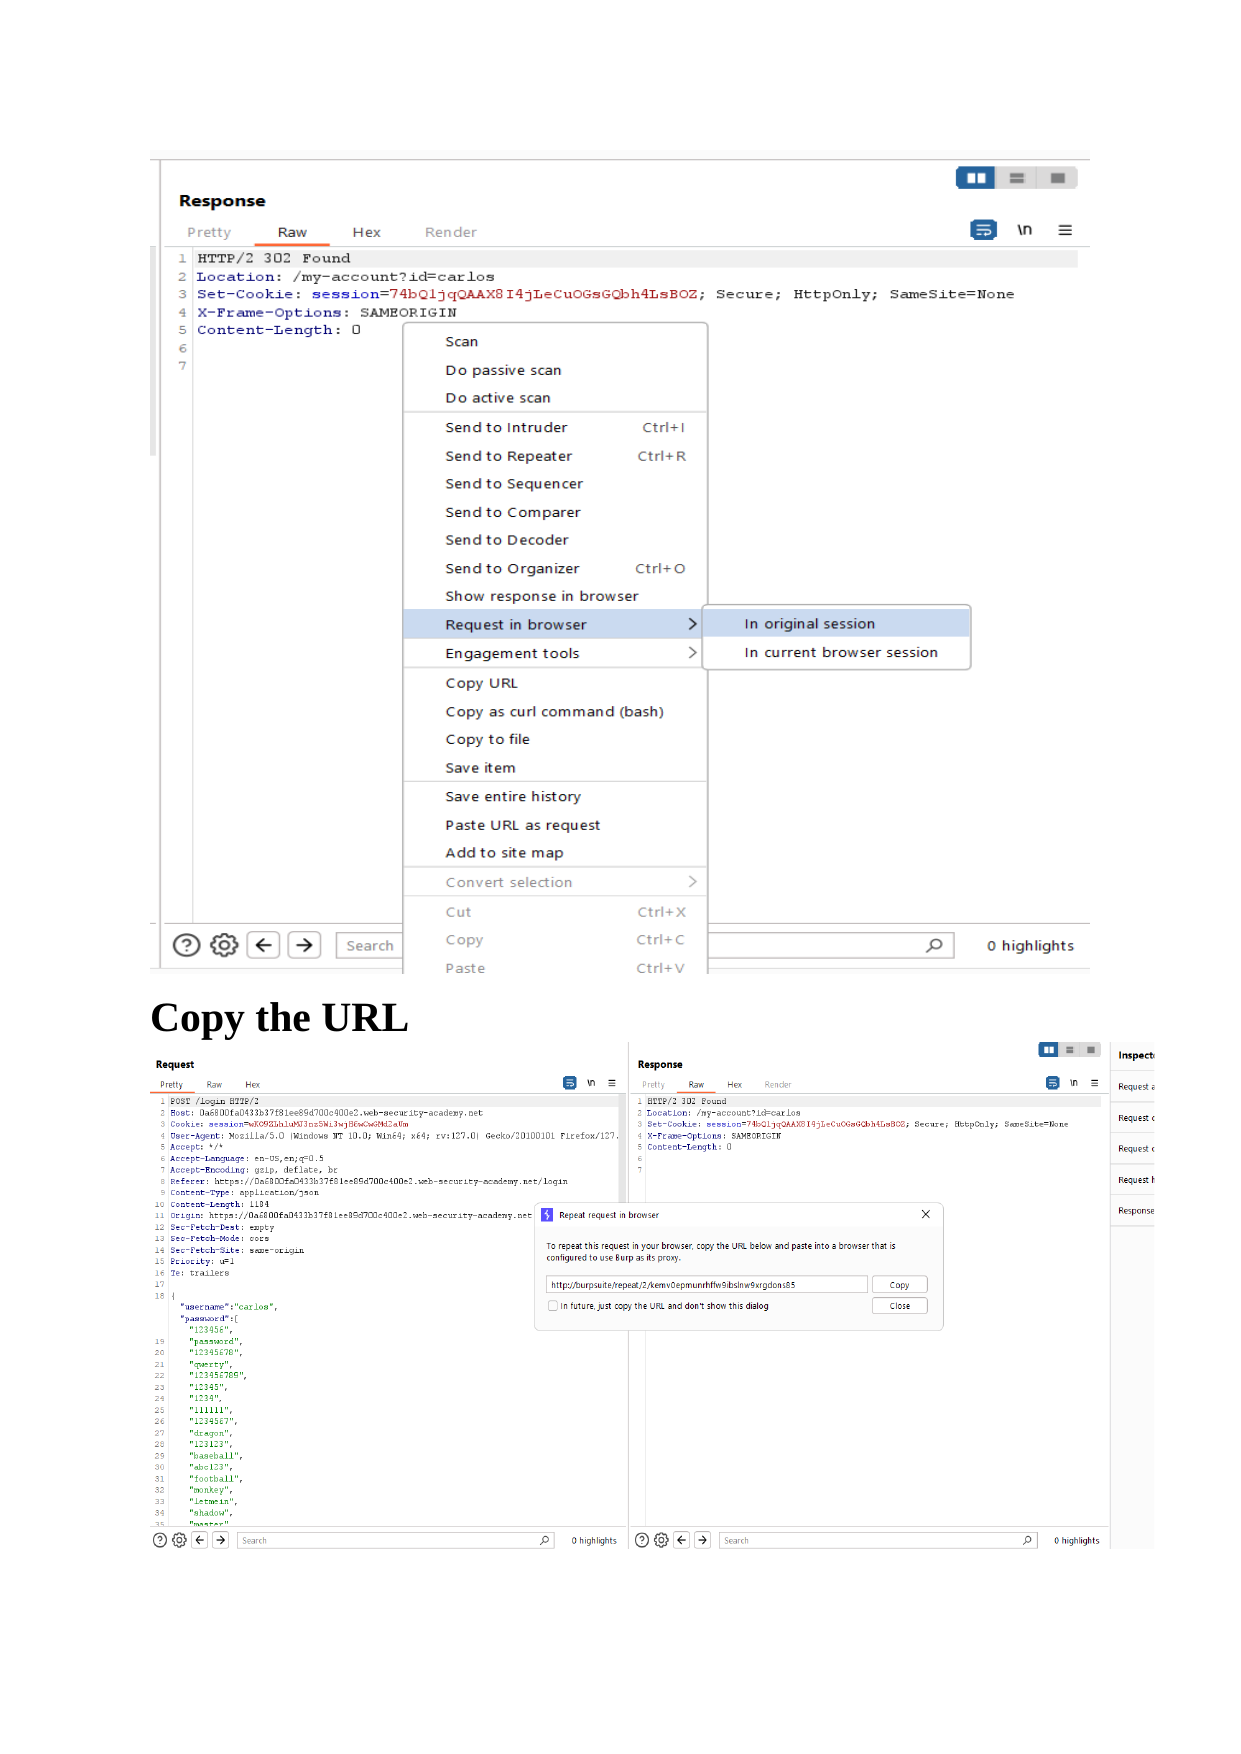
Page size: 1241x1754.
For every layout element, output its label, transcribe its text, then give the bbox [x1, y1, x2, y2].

picture [150, 150, 1090, 974]
text Copy the URL [150, 993, 1090, 1042]
picture [150, 1042, 1155, 1549]
